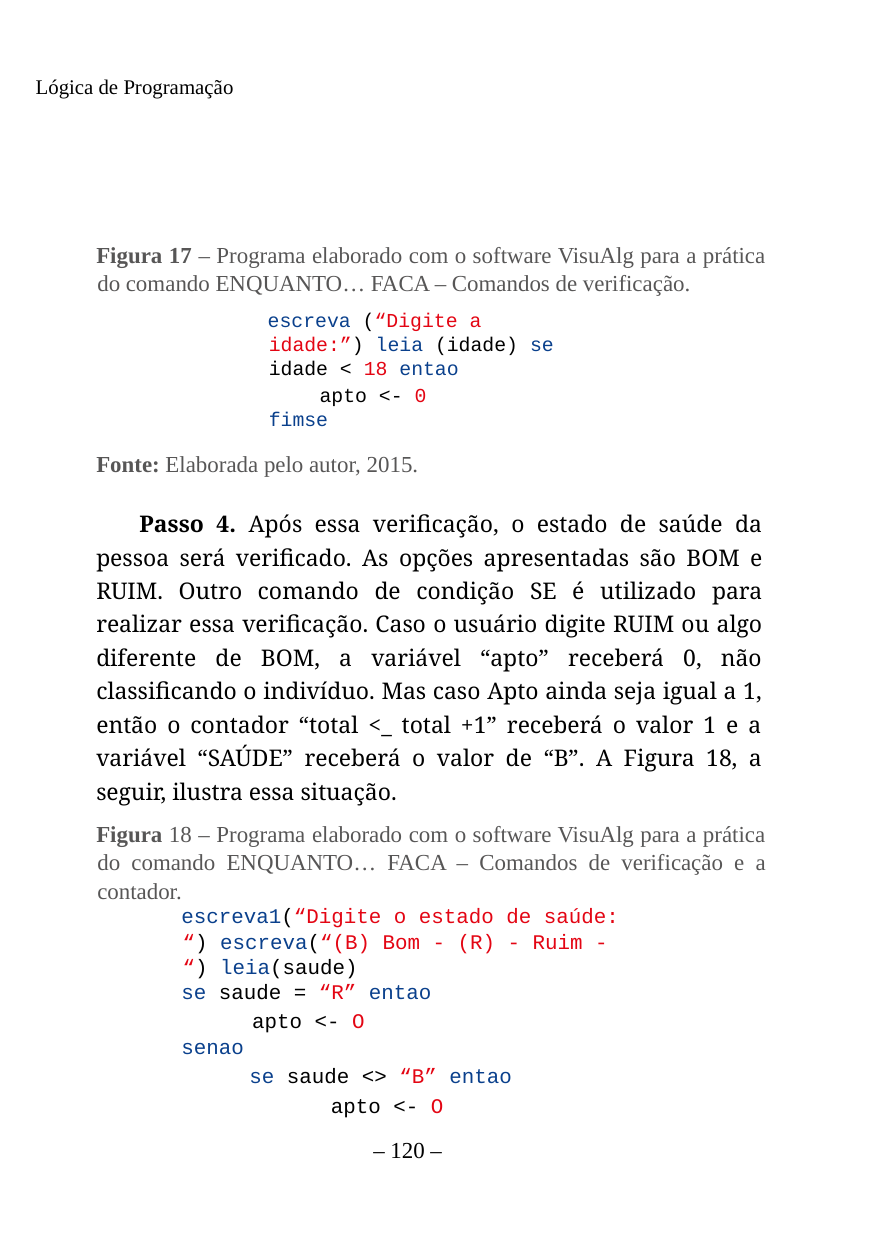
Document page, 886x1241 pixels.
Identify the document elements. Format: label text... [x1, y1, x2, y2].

text se saude = “R” entao [181, 982, 768, 1006]
text escreva1(“Digite o estado de saúde: “) escreva(“(B) Bom - (R) - Ruim - “) leia(saude) [181, 907, 634, 981]
text apto <- O [94, 1011, 768, 1035]
text escreva (“Digite a idade:”) leia (idade) se idade < 18 entao [267, 311, 574, 381]
text Figura 17 – Programa elaborado com o software VisuAlg para a prática do comando ENQUANTO… FACA – Comandos de verificação. [96, 242, 766, 297]
text senao [181, 1037, 768, 1061]
text Passo 4. Após essa verificação, o estado de saúde da pessoa será verificado. As opções apresentadas são BOM e RUIM. Outro comando de condição SE é utilizado para realizar essa verificação. Caso o usuário digite RUIM ou algo diferente de BOM, a variável “apto” receberá 0, não classificando o indivíduo. Mas caso Apto ainda seja igual a 1, então o contador “total <_ total +1” receberá o valor 1 e a variável “SAÚDE” receberá o valor de “B”. A Figura 18, a seguir, ilustra essa situação. [96, 508, 763, 807]
text se saude <> “B” entao [94, 1066, 768, 1090]
text apto <- O [94, 1096, 768, 1119]
text Fonte: Elaborada pelo autor, 2015. [96, 451, 766, 478]
text Figura 18 – Programa elaborado com o software VisuAlg para a prática do comando ENQUANTO… FACA – Comandos de verificação e a contador. [96, 821, 766, 904]
text apto <- 0 fimse [267, 386, 488, 433]
